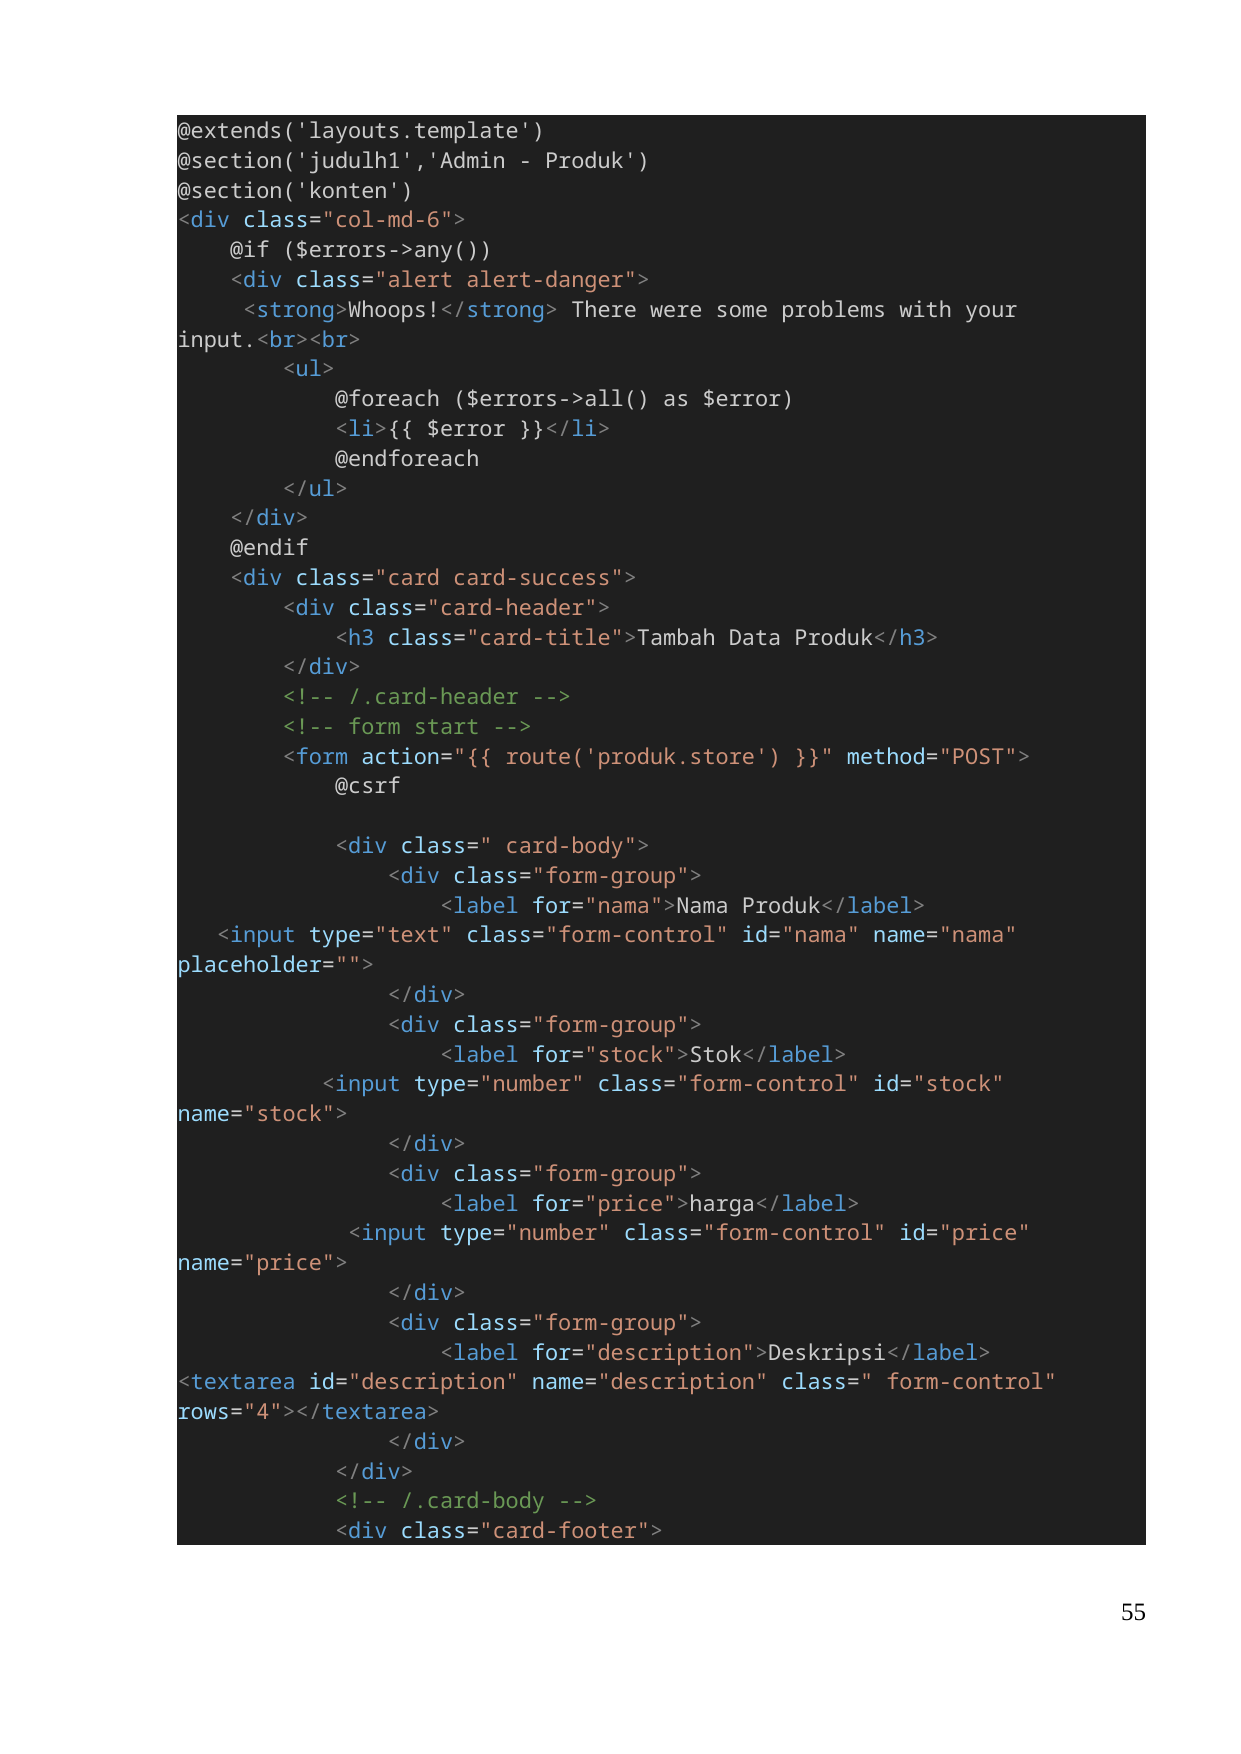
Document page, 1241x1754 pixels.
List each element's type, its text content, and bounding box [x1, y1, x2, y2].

text <div class="form-group"> [177, 1158, 1146, 1187]
text <div class="card card-success"> [177, 562, 1146, 592]
text @extends('layouts.template') [177, 115, 1146, 145]
text <div class="card-header"> [177, 592, 1146, 621]
text </div> [177, 651, 1146, 681]
text <label for="price">harga</label> [177, 1187, 1146, 1217]
text <li>{{ $error }}</li> [177, 413, 1146, 443]
text <input type="text" class="form-control" id="nama" name="nama" placeholder=""> [177, 919, 1146, 979]
text <div class=" card-body"> [177, 830, 1146, 860]
text @foreach ($errors->all() as $error) [177, 383, 1146, 413]
text @endforeach [177, 443, 1146, 472]
text <div class="form-group"> [177, 1307, 1146, 1336]
text <div class="alert alert-danger"> [177, 264, 1146, 294]
text <ul> [177, 353, 1146, 383]
text </div> [177, 979, 1146, 1009]
text @csrf [177, 770, 1146, 800]
text @if ($errors->any()) [177, 234, 1146, 264]
text @section('judulh1','Admin - Produk') [177, 145, 1146, 174]
text <h3 class="card-title">Tambah Data Produk</h3> [177, 621, 1146, 651]
text <div class="col-md-6"> [177, 204, 1146, 234]
text <label for="stock">Stok</label> [177, 1038, 1146, 1068]
text <form action="{{ route('produk.store') }}" method="POST"> [177, 741, 1146, 770]
text <textarea id="description" name="description" class=" form-control" rows="4"></textarea> [177, 1366, 1146, 1426]
text <div class="card-footer"> [177, 1515, 1146, 1545]
text @section('konten') [177, 174, 1146, 204]
text </ul> [177, 472, 1146, 502]
text <!-- /.card-body --> [177, 1485, 1146, 1515]
text <div class="form-group"> [177, 860, 1146, 889]
text </div> [177, 1426, 1146, 1456]
text <label for="nama">Nama Produk</label> [177, 889, 1146, 919]
text </div> [177, 1128, 1146, 1158]
text </div> [177, 1277, 1146, 1307]
text <label for="description">Deskripsi</label> [177, 1336, 1146, 1366]
text </div> [177, 1456, 1146, 1485]
text <div class="form-group"> [177, 1009, 1146, 1038]
text <input type="number" class="form-control" id="stock" name="stock"> [177, 1068, 1146, 1128]
text @endif [177, 532, 1146, 562]
text <!-- /.card-header --> [177, 681, 1146, 711]
text <input type="number" class="form-control" id="price" name="price"> [177, 1217, 1146, 1277]
text <strong>Whoops!</strong> There were some problems with your input.<br><br> [177, 294, 1146, 353]
text <!-- form start --> [177, 711, 1146, 741]
text </div> [177, 502, 1146, 532]
